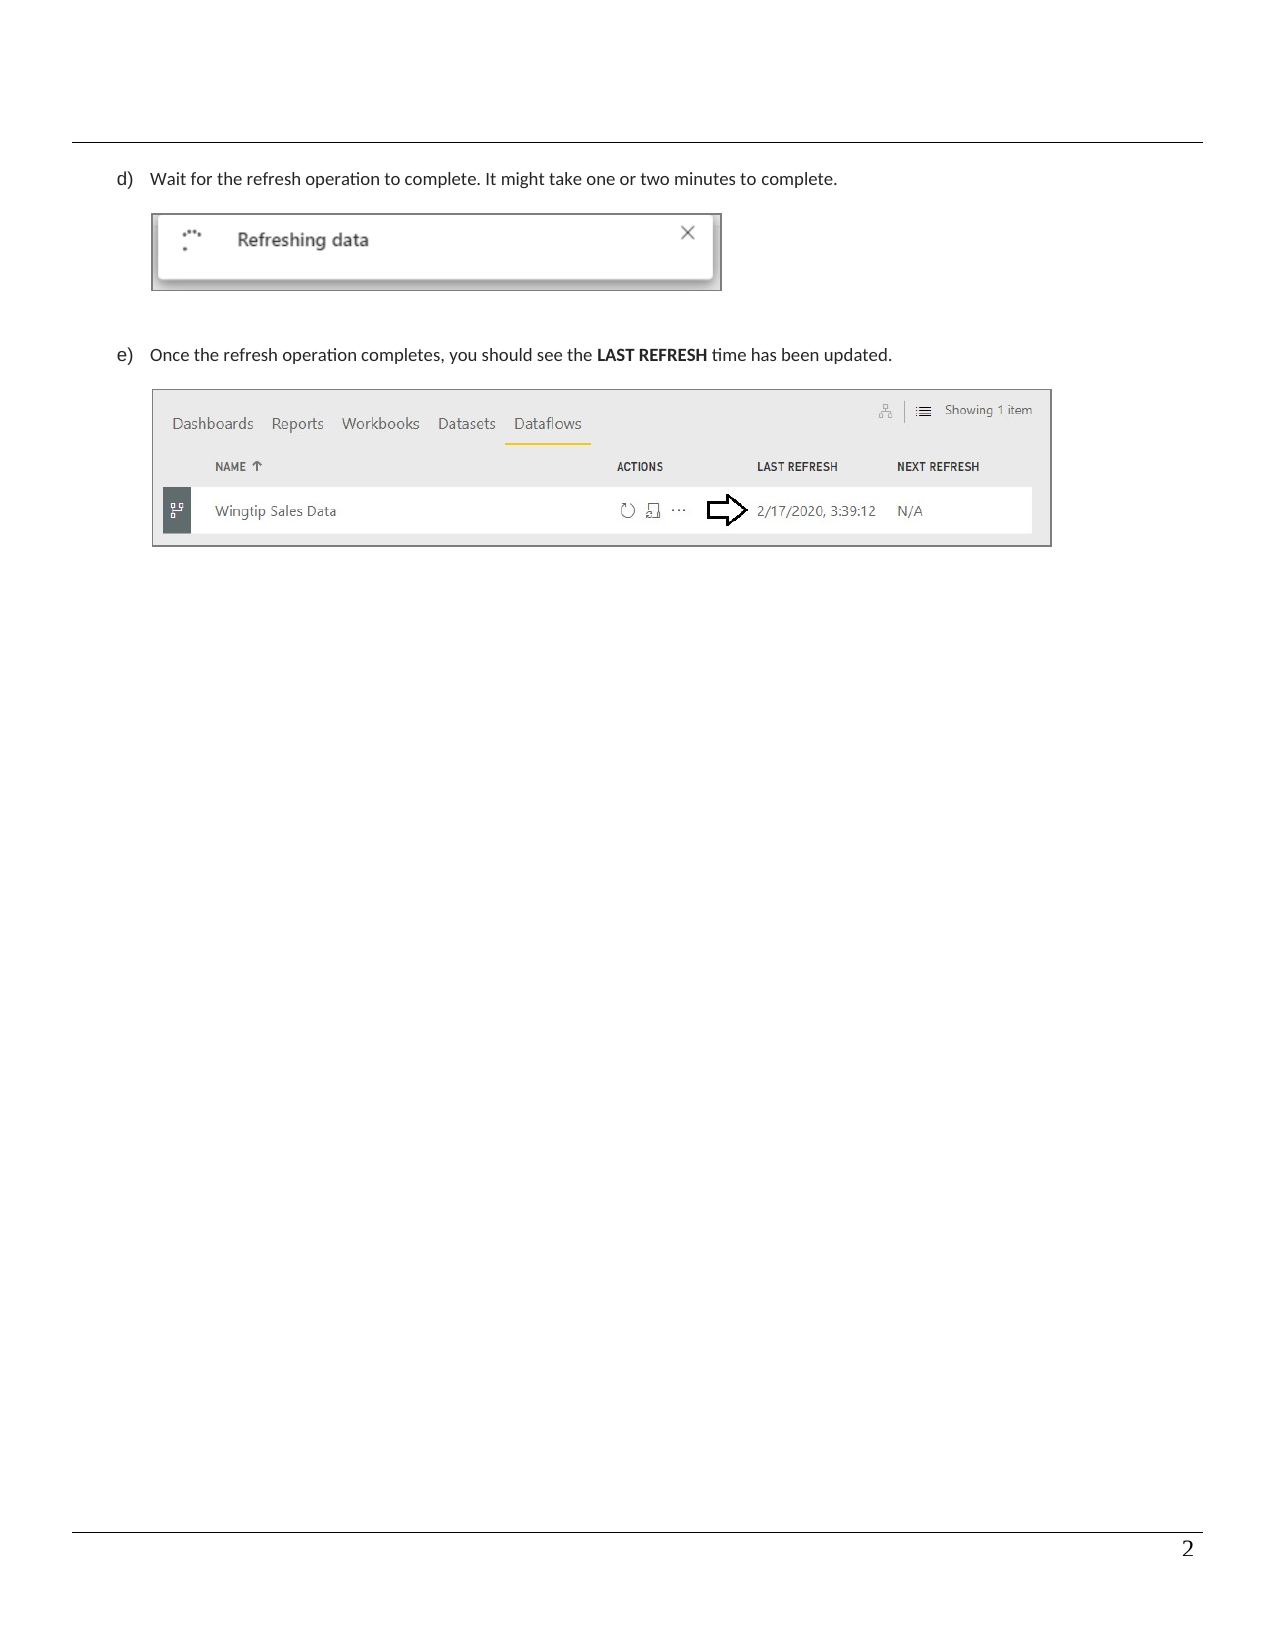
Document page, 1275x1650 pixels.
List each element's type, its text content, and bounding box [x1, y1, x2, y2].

list Once the refresh operation completes, you should see the LAST REFRESH time has been updated. [117, 343, 1221, 366]
picture [153, 215, 720, 290]
list Wait for the refresh operation to complete. It might take one or two minutes to complete. [117, 167, 1221, 190]
picture [153, 390, 1050, 545]
